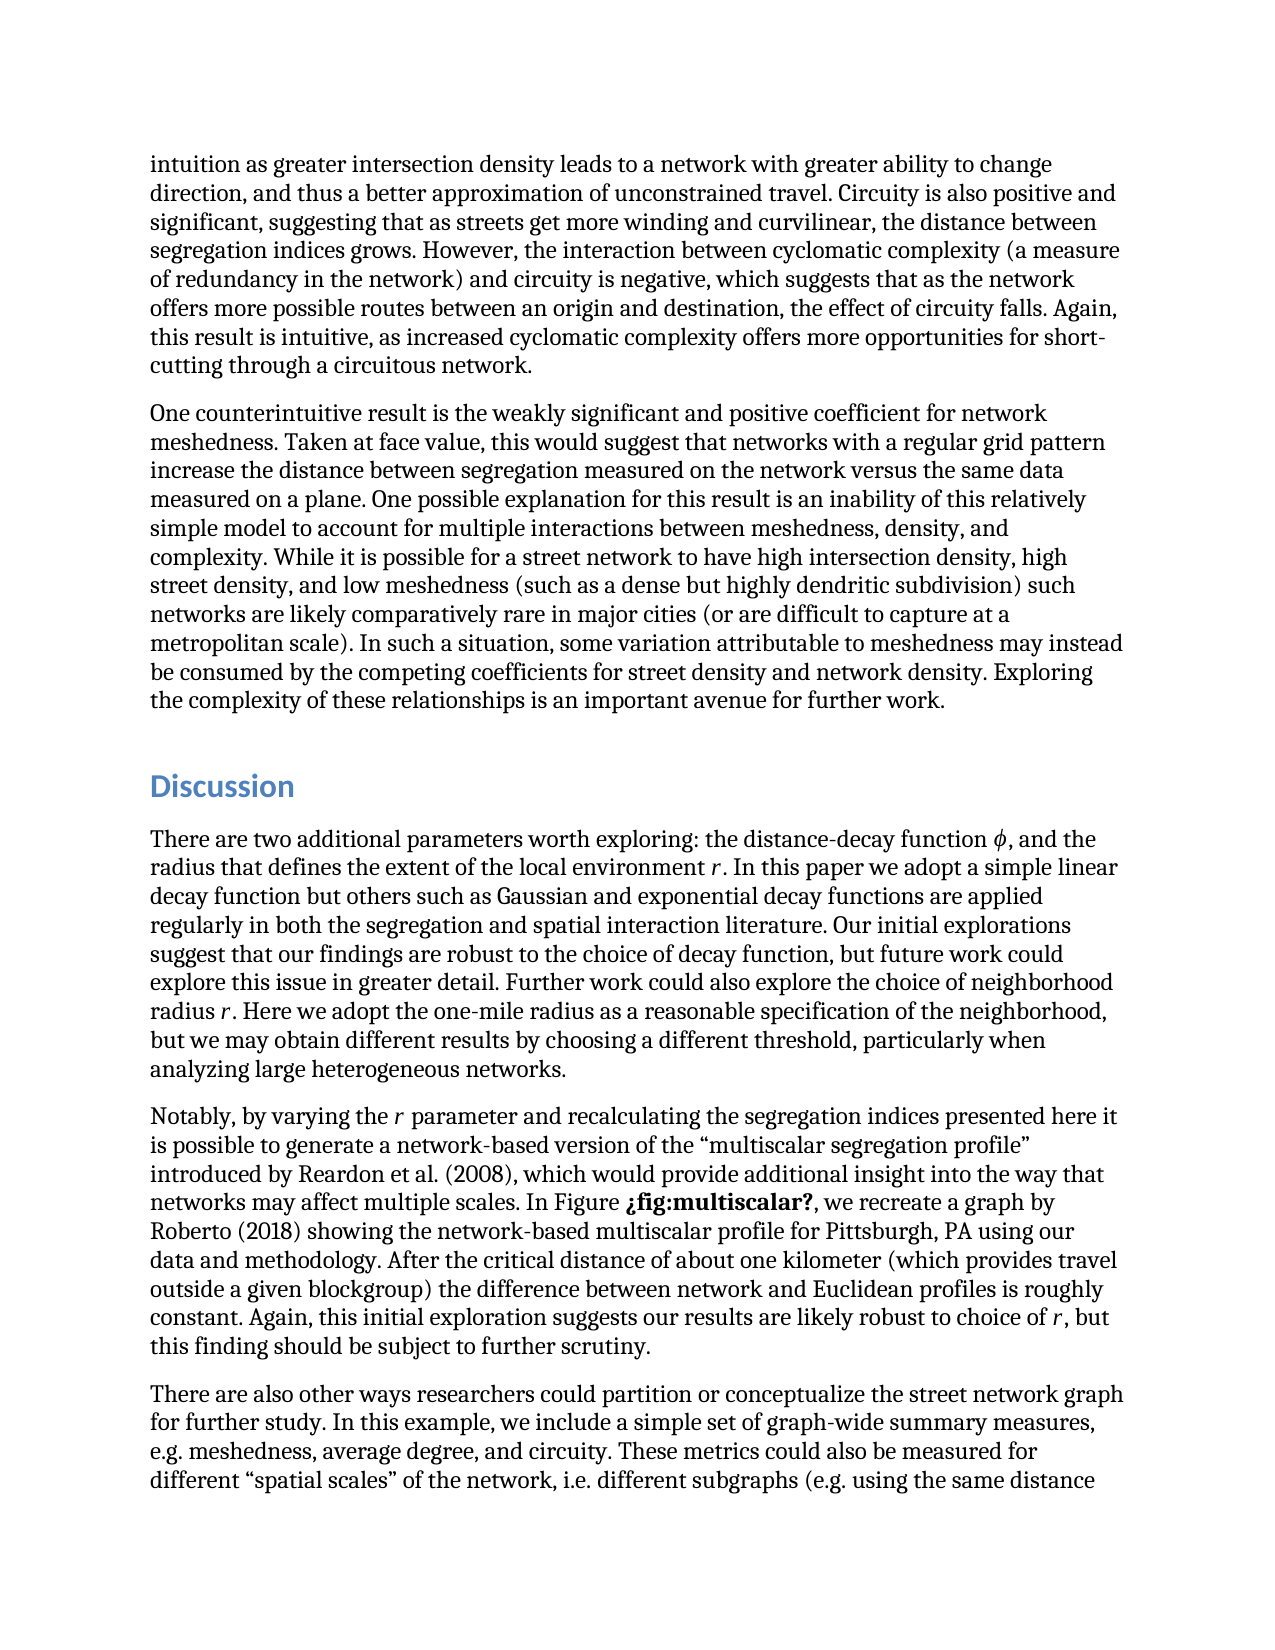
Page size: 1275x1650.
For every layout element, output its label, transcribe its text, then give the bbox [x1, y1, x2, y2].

text There are two additional parameters worth exploring: the distance-decay function , and the radius that defines the extent of the local environment . In this paper we adopt a simple linear decay function but others such as Gaussian and exponential decay functions are applied regularly in both the segregation and spatial interaction literature. Our initial explorations suggest that our findings are robust to the choice of decay function, but future work could explore this issue in greater detail. Further work could also explore the choice of neighborhood radius . Here we adopt the one-mile radius as a reasonable specification of the neighborhood, but we may obtain different results by choosing a different threshold, particularly when analyzing large heterogeneous networks. [150, 824, 1125, 1083]
text Notably, by varying the parameter and recalculating the segregation indices presented here it is possible to generate a network-based version of the “multiscalar segregation profile” introduced by Reardon et al. (2008), which would provide additional insight into the way that networks may affect multiple scales. In Figure ¿fig:multiscalar?, we recreate a graph by Roberto (2018) showing the network-based multiscalar profile for Pittsburgh, PA using our data and methodology. After the critical distance of about one kilometer (which provides travel outside a given blockgroup) the difference between network and Euclidean profiles is roughly constant. Again, this initial exploration suggests our results are likely robust to choice of , but this finding should be subject to further scrutiny. [150, 1102, 1125, 1361]
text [150, 150, 1125, 380]
text One counterintuitive result is the weakly significant and positive coefficient for network meshedness. Taken at face value, this would suggest that networks with a regular grid pattern increase the distance between segregation measured on the network versus the same data measured on a plane. One possible explanation for this result is an inability of this relatively simple model to account for multiple interactions between meshedness, density, and complexity. While it is possible for a street network to have high intersection density, high street density, and low meshedness (such as a dense but highly dendritic subdivision) such networks are likely comparatively rare in major cities (or are difficult to capture at a metropolitan scale). In such a situation, some variation attributable to meshedness may instead be consumed by the competing coefficients for street density and network density. Exploring the complexity of these relationships is an important avenue for further work. [150, 399, 1125, 715]
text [150, 1379, 1125, 1494]
subtitle Discussion [150, 765, 1125, 806]
